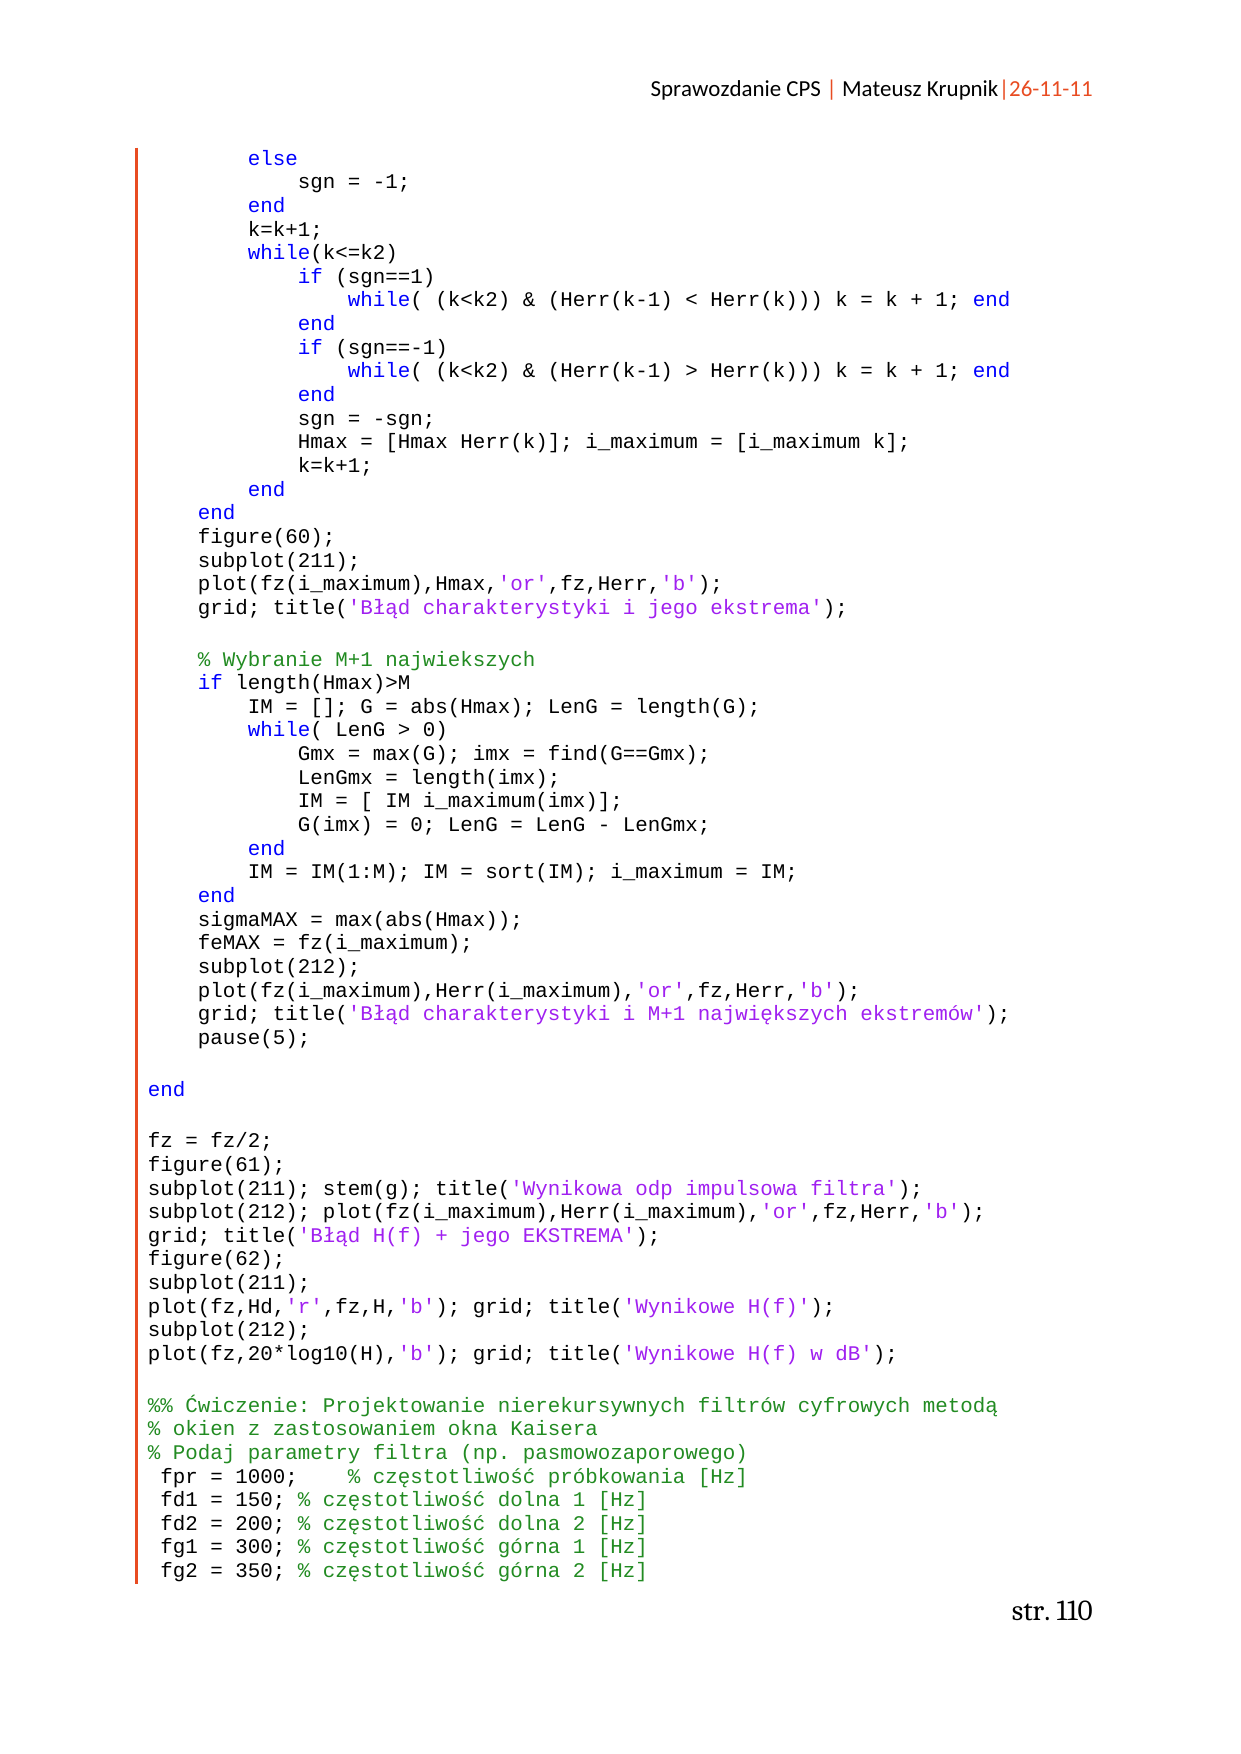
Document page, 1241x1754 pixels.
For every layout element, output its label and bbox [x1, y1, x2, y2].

table_header [138, 148, 1096, 1584]
